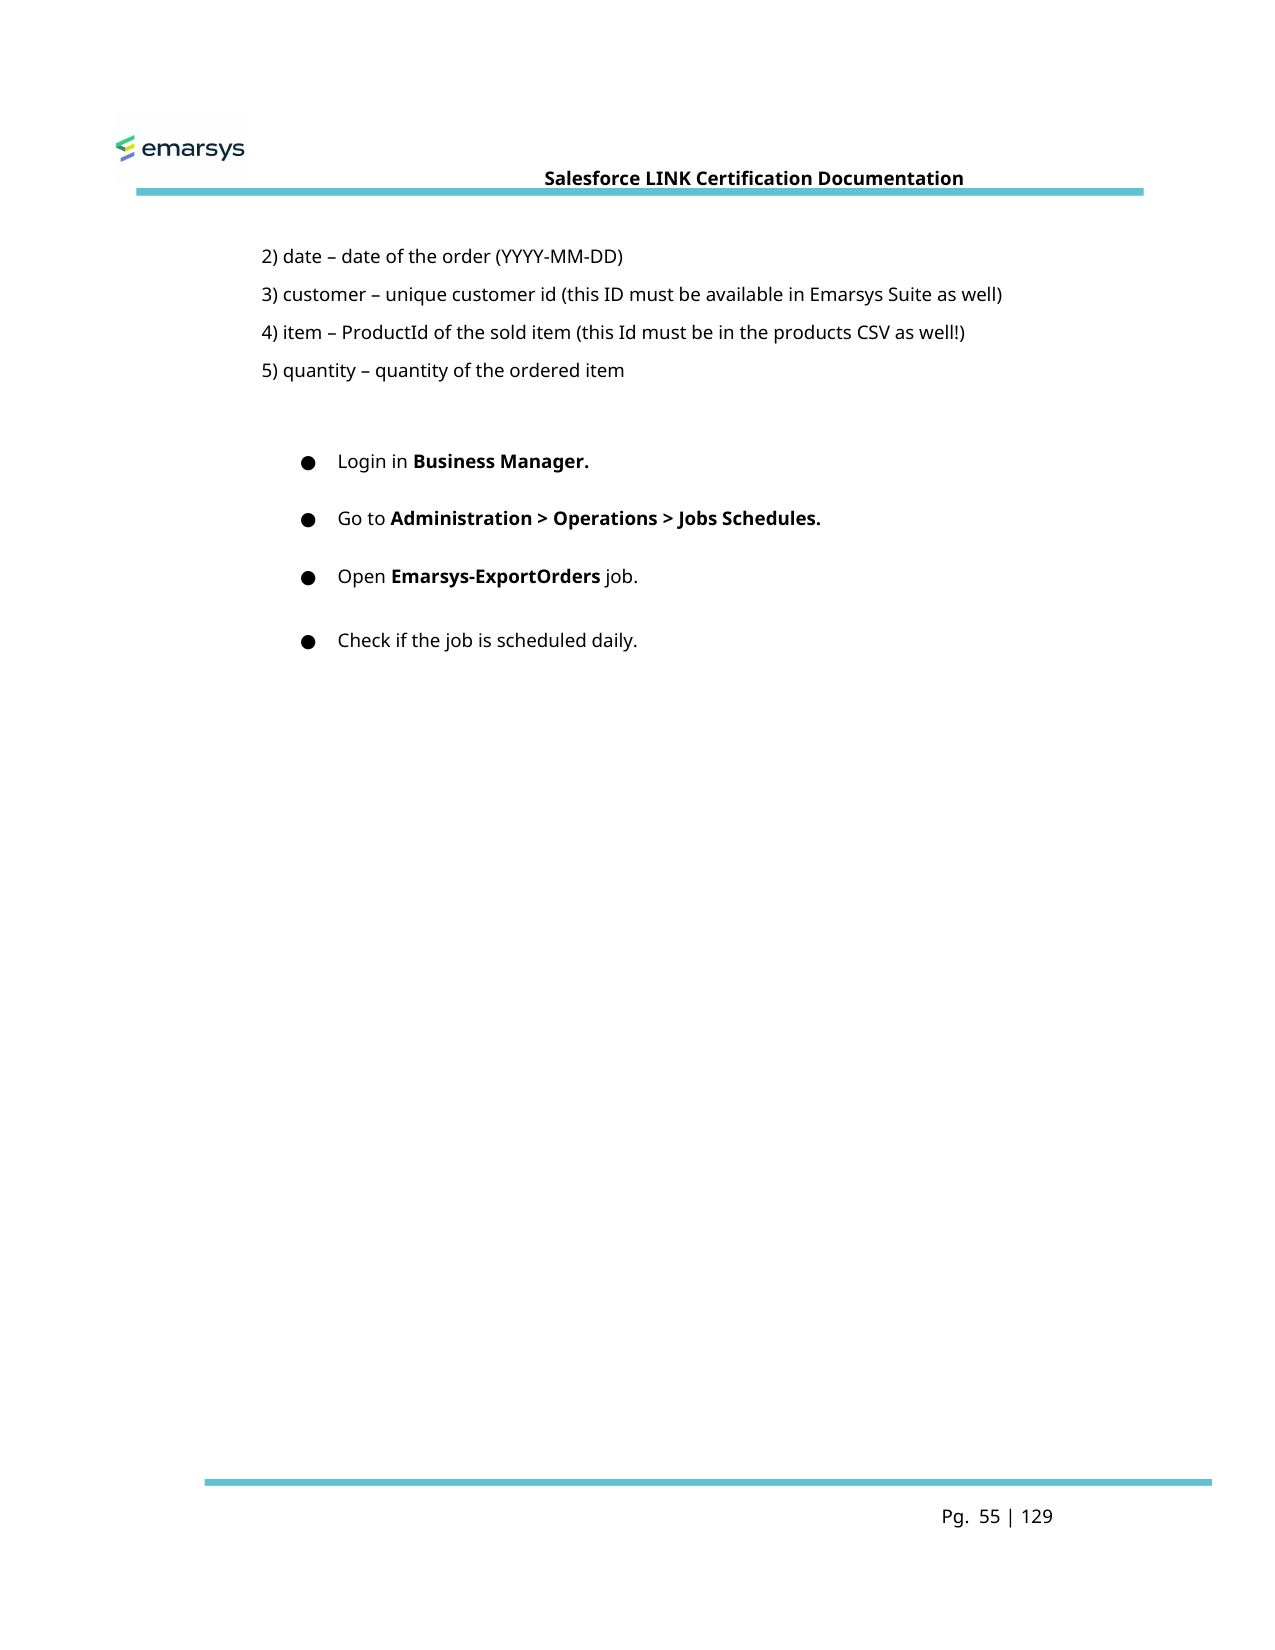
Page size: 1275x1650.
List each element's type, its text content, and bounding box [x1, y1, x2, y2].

picture [204, 1479, 1212, 1486]
picture [113, 111, 247, 185]
list Check if the job is scheduled daily. [300, 619, 1087, 658]
text 4) item – ProductId of the sold item (this Id must be in the products CSV as well!) [261, 319, 1087, 345]
picture [136, 188, 1144, 196]
text 2) date – date of the order (YYYY-MM-DD) [261, 243, 1087, 269]
list Go to Administration > Operations > Jobs Schedules. [300, 498, 1087, 537]
list Login in Business Manager. [300, 441, 1087, 479]
text 3) customer – unique customer id (this ID must be available in Emarsys Suite as well) [261, 281, 1087, 307]
text 5) quantity – quantity of the ordered item [261, 358, 1087, 383]
list Open Emarsys-ExportOrders job. [300, 556, 1087, 594]
